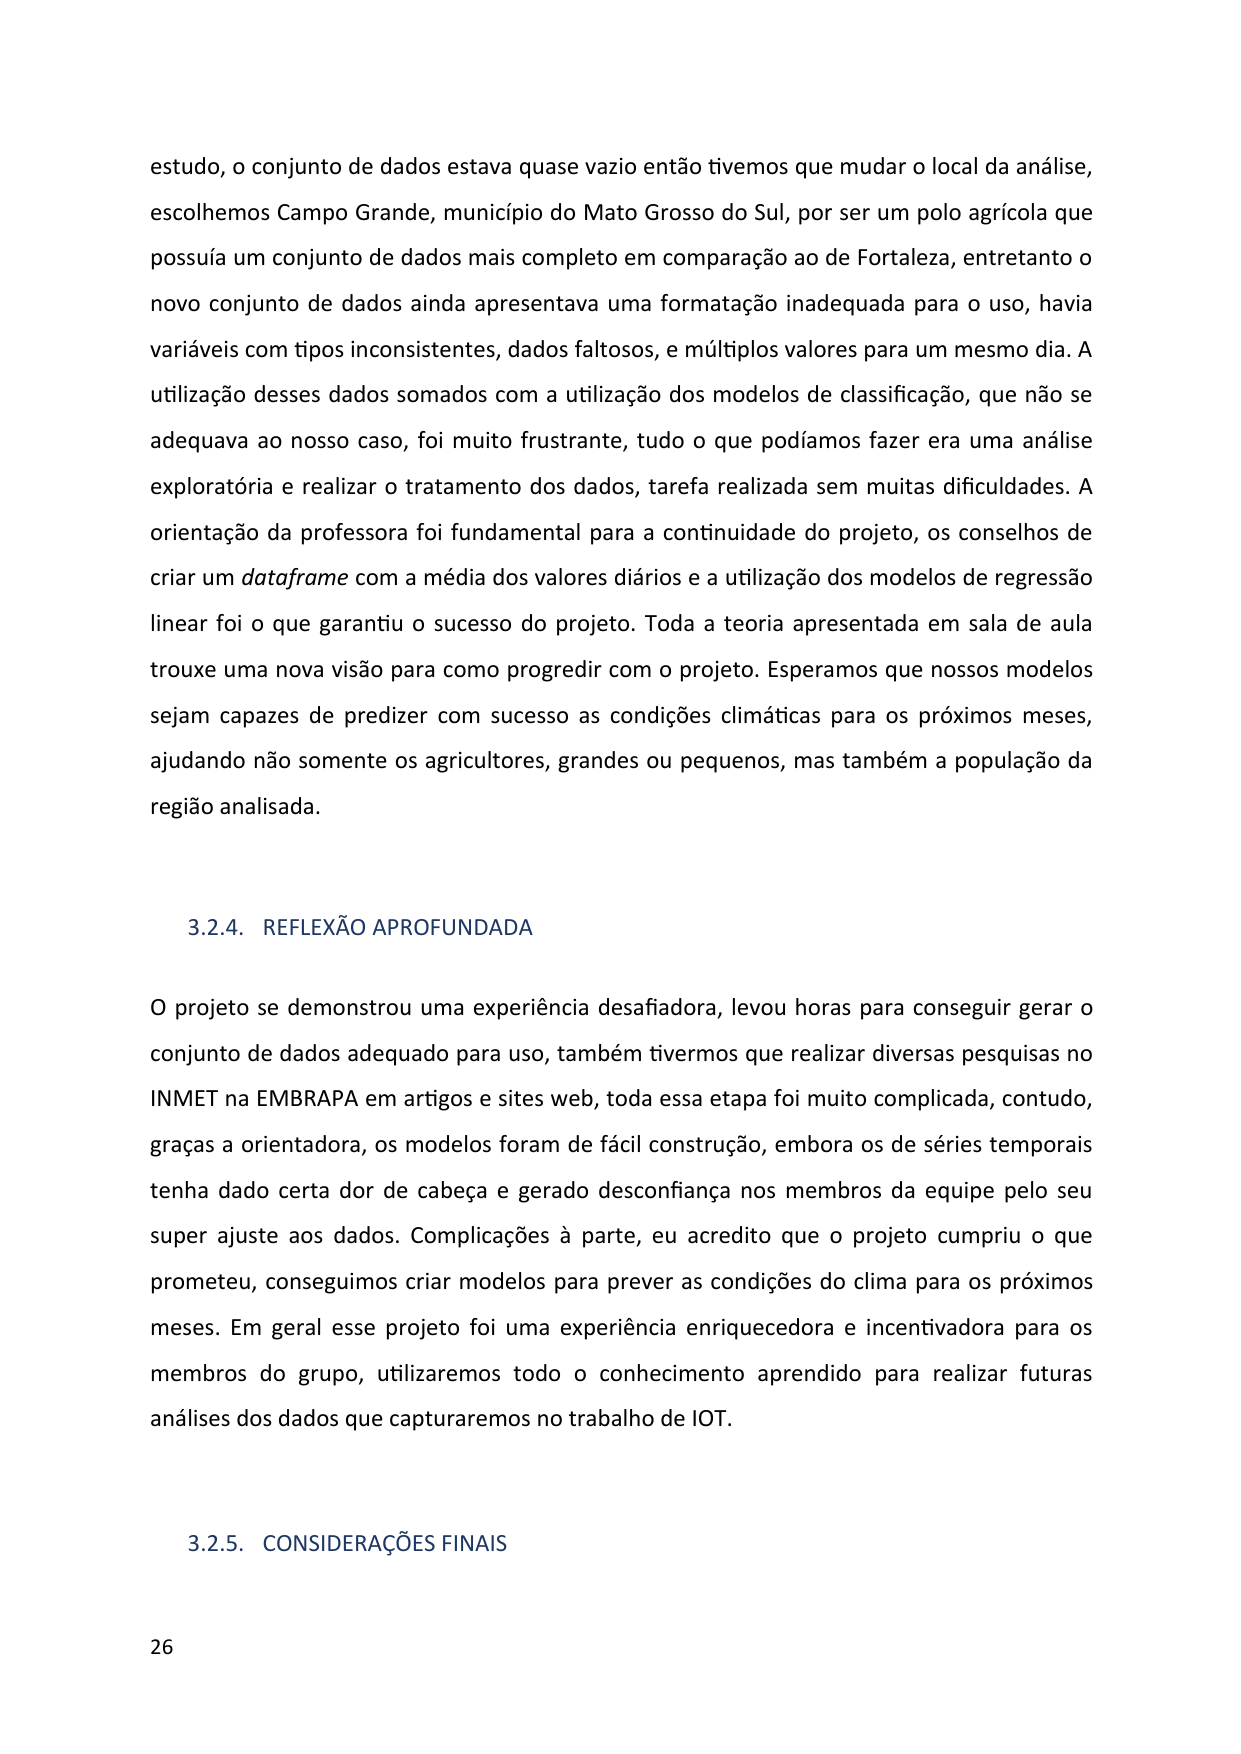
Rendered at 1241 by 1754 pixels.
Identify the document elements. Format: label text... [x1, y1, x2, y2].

subtitle REFLEXÃO APROFUNDADA [187, 911, 1094, 942]
subtitle CONSIDERAÇÕES FINAIS [187, 1527, 1094, 1558]
text O projeto se demonstrou uma experiência desafiadora, levou horas para conseguir gerar o conjunto de dados adequado para uso, também tivermos que realizar diversas pesquisas no INMET na EMBRAPA em artigos e sites web, toda essa etapa foi muito complicada, contudo, graças a orientadora, os modelos foram de fácil construção, embora os de séries temporais tenha dado certa dor de cabeça e gerado desconfiança nos membros da equipe pelo seu super ajuste aos dados. Complicações à parte, eu acredito que o projeto cumpriu o que prometeu, conseguimos criar modelos para prever as condições do clima para os próximos meses. Em geral esse projeto foi uma experiência enriquecedora e incentivadora para os membros do grupo, utilizaremos todo o conhecimento aprendido para realizar futuras análises dos dados que capturaremos no trabalho de IOT. [150, 991, 1094, 1433]
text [150, 150, 1094, 821]
